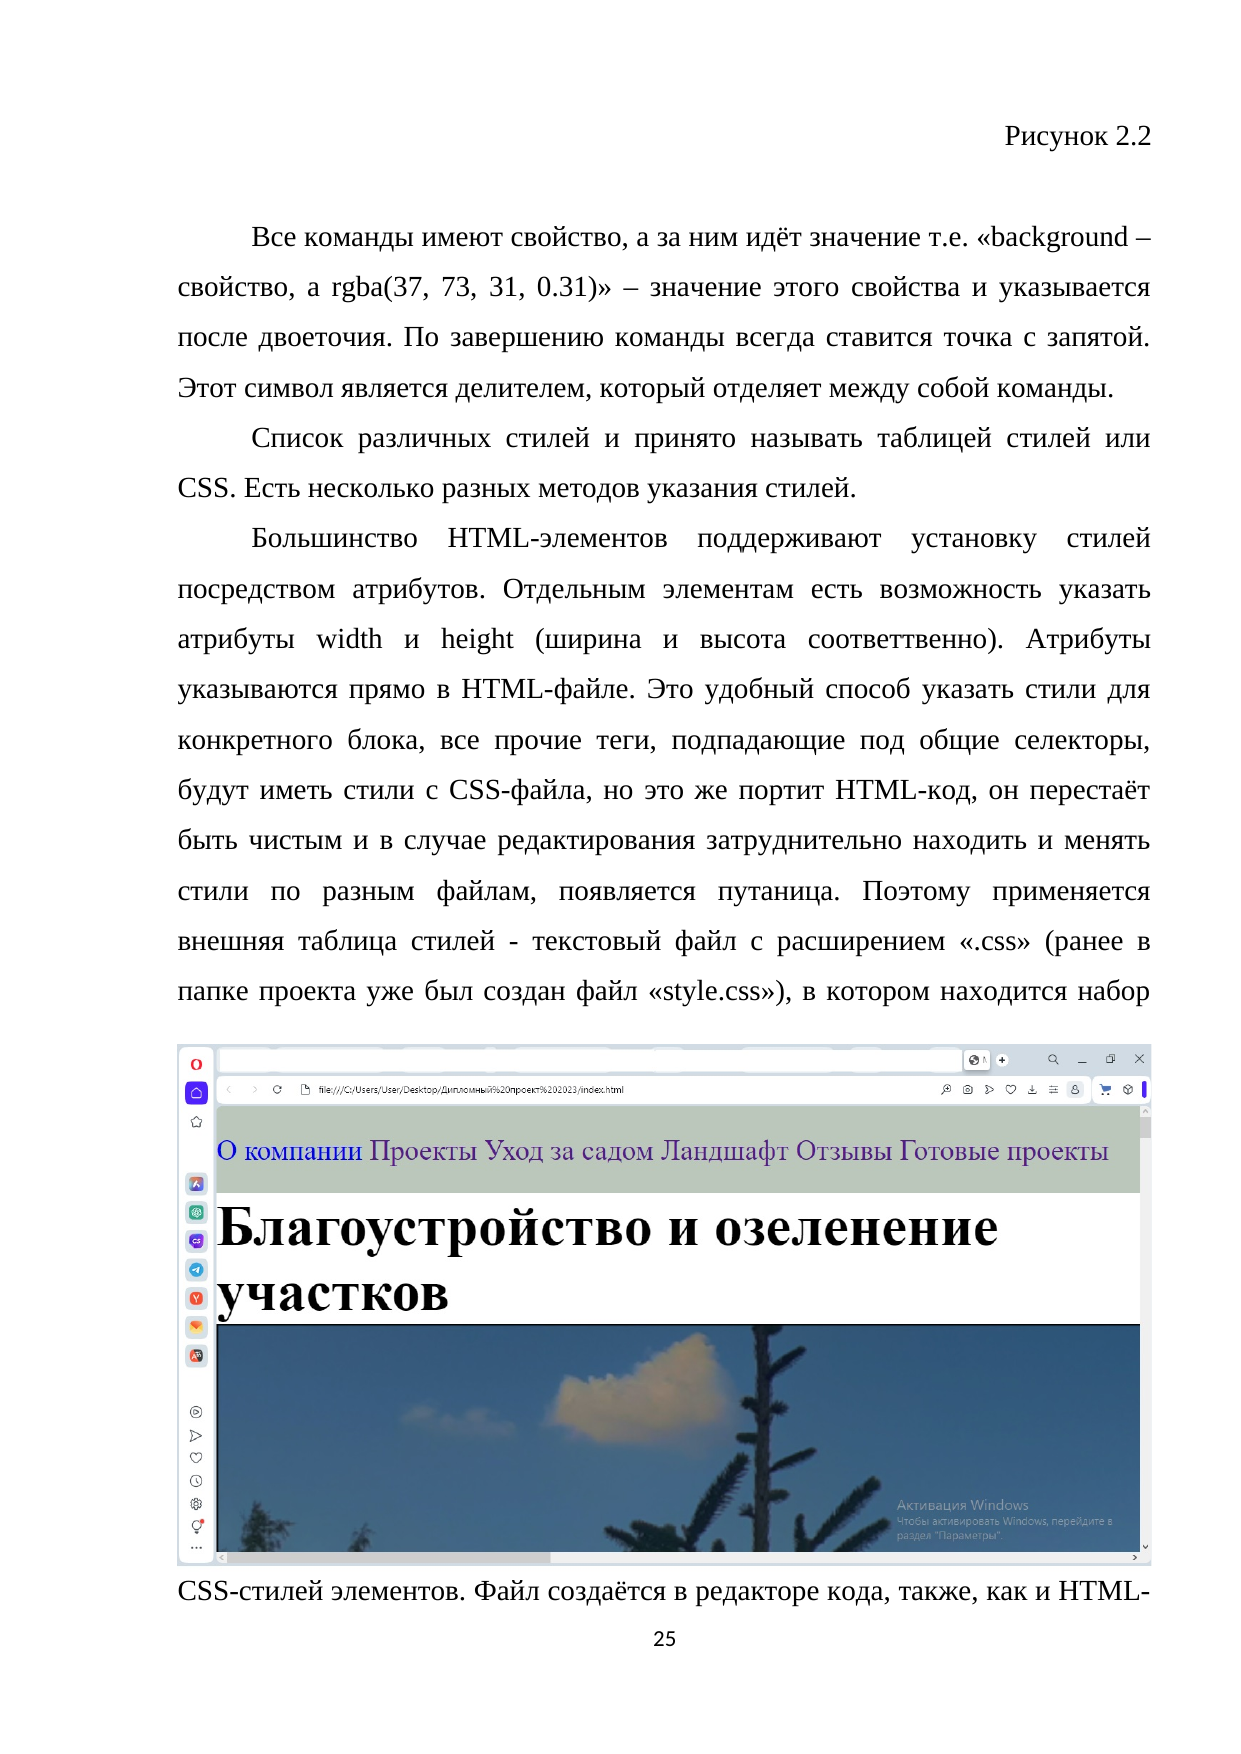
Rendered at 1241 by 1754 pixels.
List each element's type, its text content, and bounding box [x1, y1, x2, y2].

text Рисунок 2.2 [177, 118, 1152, 152]
picture [177, 1044, 1152, 1574]
text Все команды имеют свойство, а за ним идёт значение т.е. «background – свойство, а rgba(37, 73, 31, 0.31)» – значение этого свойства и указывается после двоеточия. По завершению команды всегда ставится точка с запятой. Этот символ является делителем, который отделяет между собой команды. [177, 219, 1152, 403]
text Список различных стилей и принято называть таблицей стилей или CSS. Есть несколько разных методов указания стилей. [177, 420, 1152, 504]
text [177, 1574, 1152, 1607]
